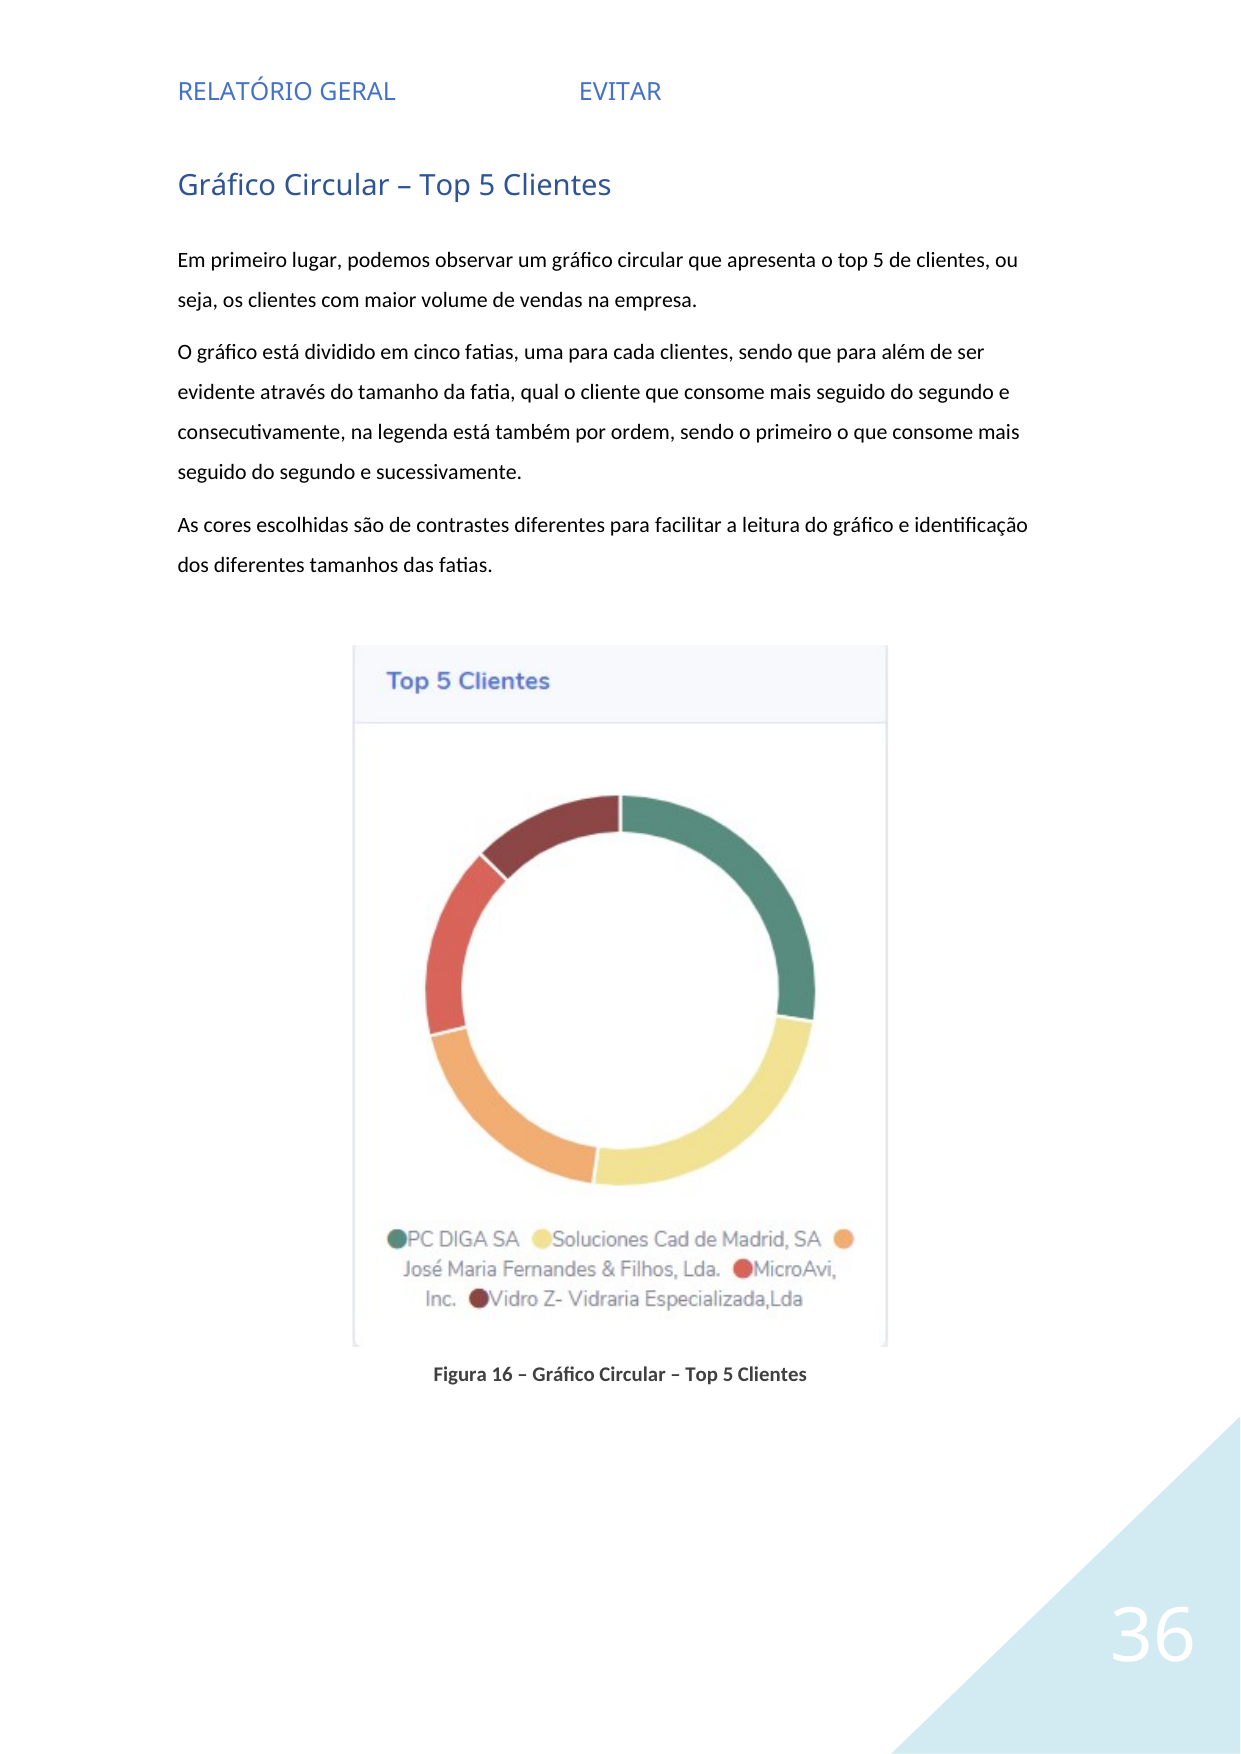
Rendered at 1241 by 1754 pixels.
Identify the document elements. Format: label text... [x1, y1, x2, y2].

picture [352, 645, 889, 1347]
subtitle Gráfico Circular – Top 5 Clientes [177, 164, 1063, 204]
text O gráfico está dividido em cinco fatias, uma para cada clientes, sendo que para além de ser evidente através do tamanho da fatia, qual o cliente que consome mais seguido do segundo e consecutivamente, na legenda está também por ordem, sendo o primeiro o que consome mais seguido do segundo e sucessivamente. [177, 338, 1063, 485]
text As cores escolhidas são de contrastes diferentes para facilitar a leitura do gráfico e identificação dos diferentes tamanhos das fatias. [177, 511, 1063, 577]
text Figura 16 – Gráfico Circular – Top 5 Clientes [177, 1362, 1063, 1387]
text Em primeiro lugar, podemos observar um gráfico circular que apresenta o top 5 de clientes, ou seja, os clientes com maior volume de vendas na empresa. [177, 246, 1063, 312]
